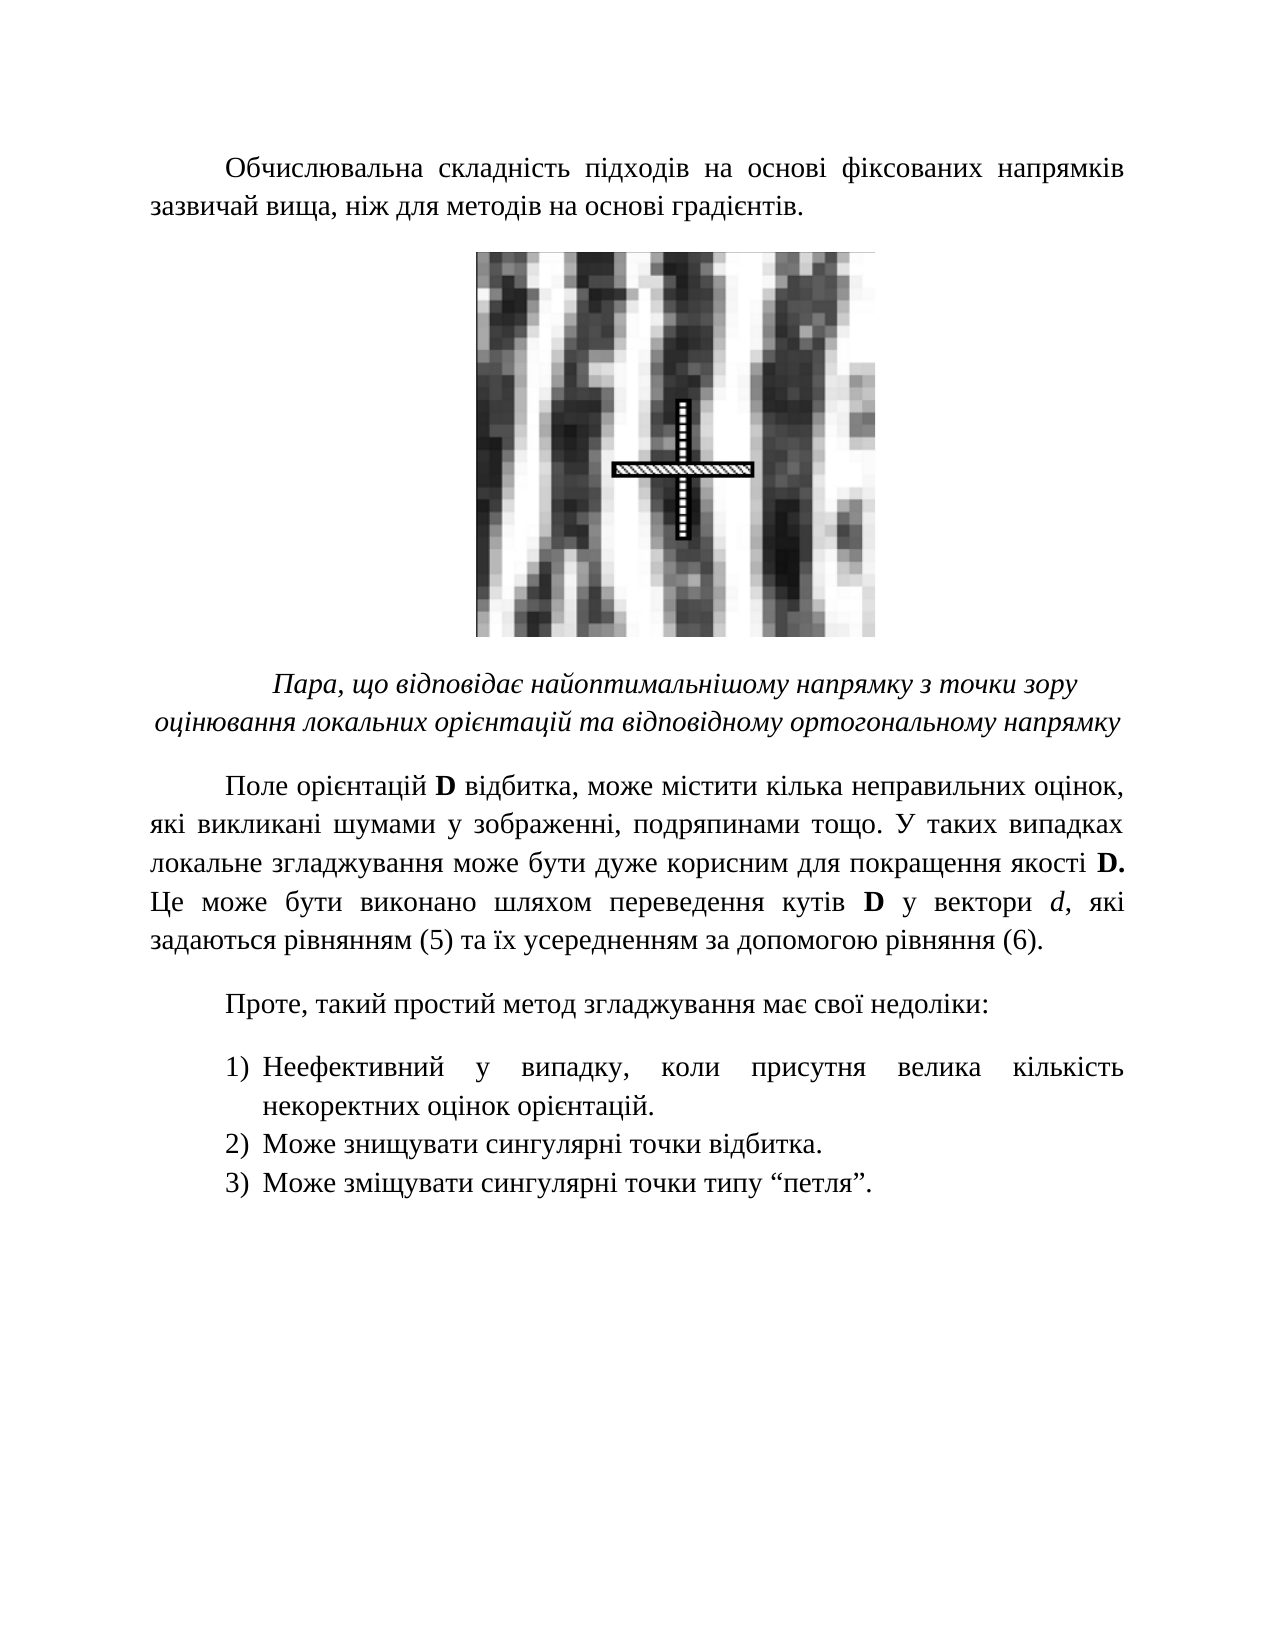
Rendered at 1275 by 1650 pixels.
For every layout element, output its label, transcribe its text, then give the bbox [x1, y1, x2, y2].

list Неефективний у випадку, коли присутня велика кількість некоректних оцінок орієнтацій. [225, 1049, 1125, 1121]
picture [475, 252, 876, 637]
list Може знищувати сингулярні точки відбитка. [225, 1126, 1125, 1160]
text Пара, що відповідає найоптимальнішому напрямку з точки зору оцінювання локальних орієнтацій та відповідному ортогональному напрямку [150, 666, 1125, 738]
list Може зміщувати сингулярні точки типу “петля”. [225, 1165, 1125, 1198]
text Обчислювальна складність підходів на основі фіксованих напрямків зазвичай вища, ніж для методів на основі градієнтів. [150, 150, 1125, 222]
text Проте, такий простий метод згладжування має свої недоліки: [150, 986, 1125, 1019]
text Поле орієнтацій D відбитка, може містити кілька неправильних оцінок, які викликані шумами у зображенні, подряпинами тощо. У таких випадках локальне згладжування може бути дуже корисним для покращення якості D. Це може бути виконано шляхом переведення кутів D у вектори d, які задаються рівнянням (5) та їх усередненням за допомогою рівняння (6). [150, 768, 1125, 956]
